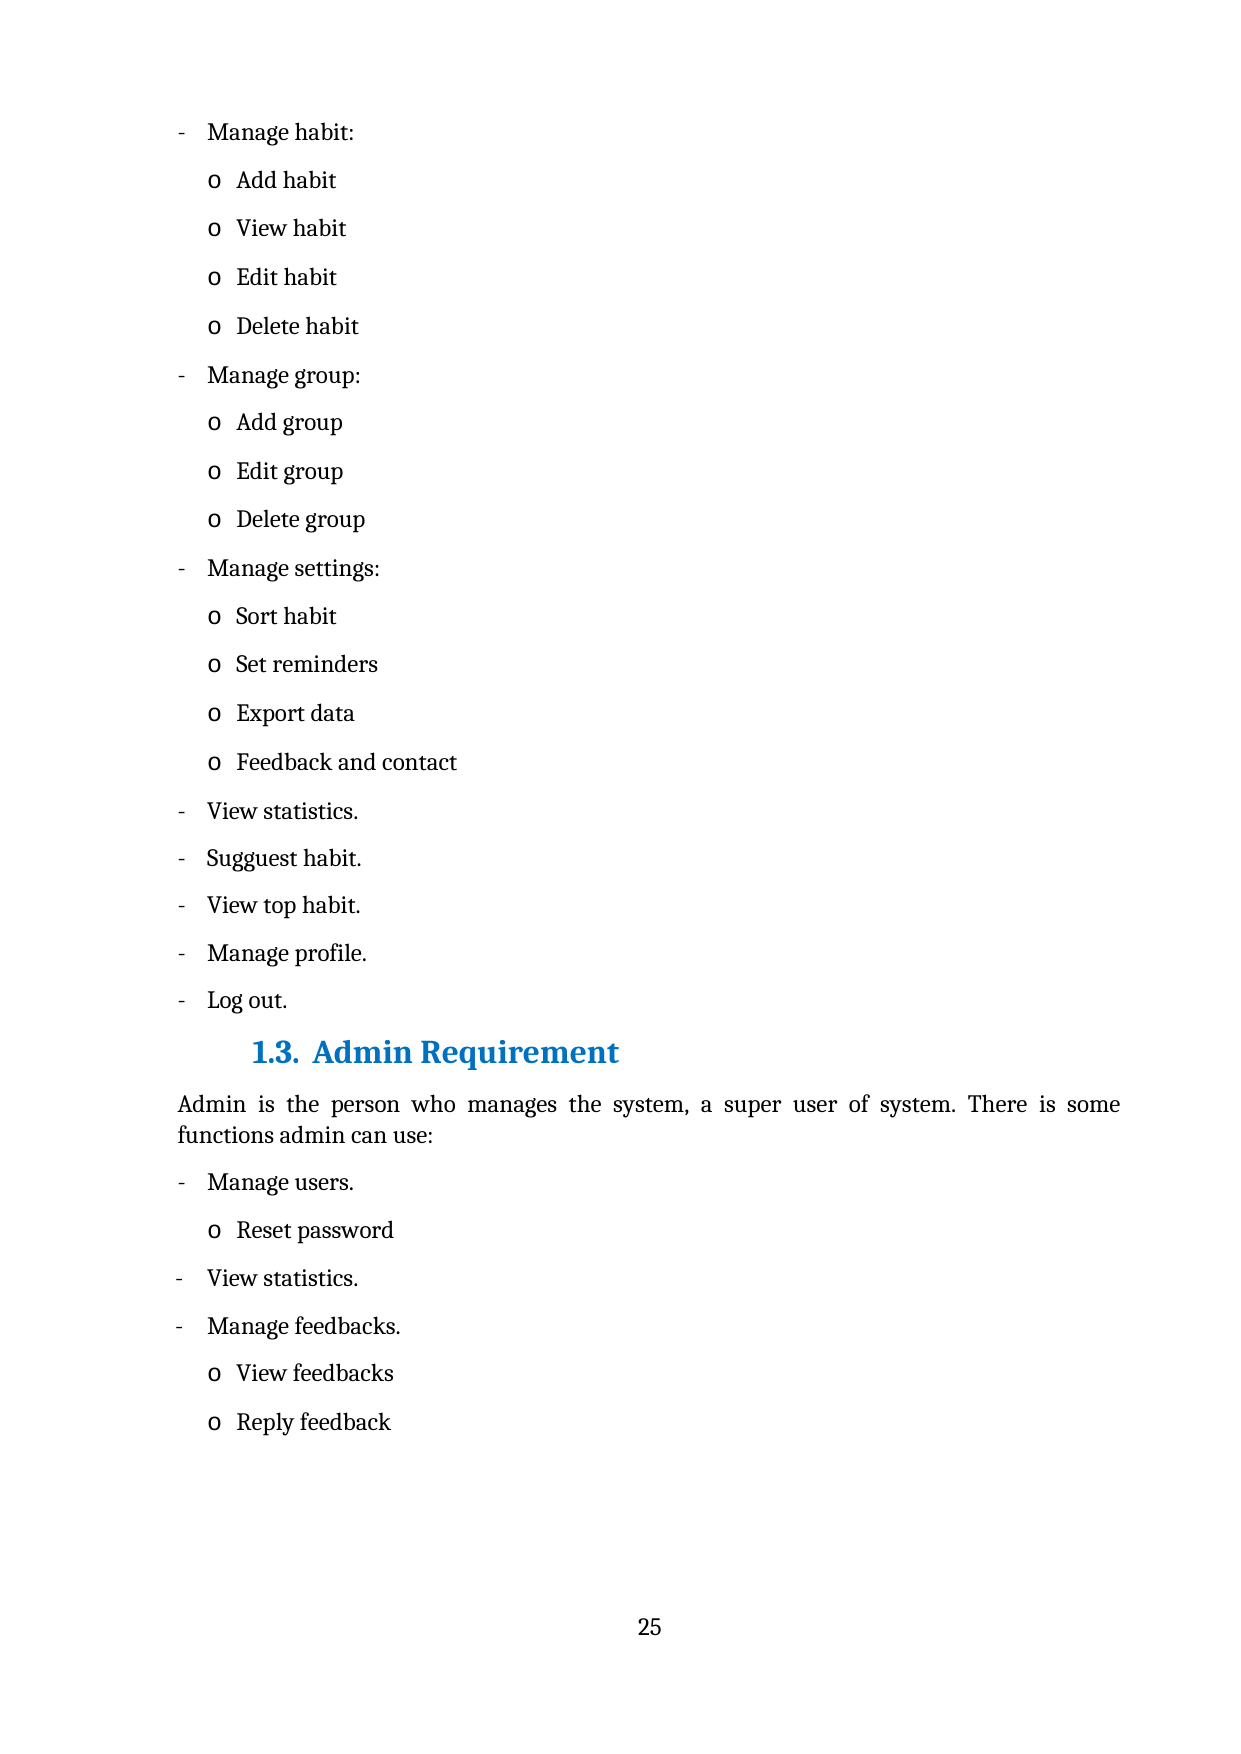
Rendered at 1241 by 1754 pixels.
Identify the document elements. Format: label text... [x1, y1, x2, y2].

list Add group [207, 408, 1122, 438]
list Feedback and contact [207, 748, 1122, 778]
list Sugguest habit. [177, 844, 1122, 873]
list Manage feedbacks. [175, 1312, 1122, 1341]
list View habit [207, 214, 1122, 244]
list Edit habit [207, 263, 1122, 293]
list Reset password [207, 1216, 1122, 1246]
list Manage settings: [177, 554, 1122, 583]
list Admin Requirement [252, 1033, 1122, 1072]
list Set reminders [207, 650, 1122, 680]
list Reply feedback [207, 1408, 1122, 1438]
list Admin is the person who manages the system, a super user of system. There is some functions admin can use: [177, 1090, 1122, 1149]
list Delete habit [207, 312, 1122, 342]
list Log out. [177, 986, 1122, 1015]
list Delete group [207, 505, 1122, 535]
list View top habit. [177, 891, 1122, 920]
list View statistics. [177, 797, 1122, 825]
list Manage habit: [177, 118, 1122, 147]
list Manage group: [177, 361, 1122, 389]
list Sort habit [207, 602, 1122, 632]
list Manage users. [177, 1168, 1122, 1197]
list Manage profile. [177, 939, 1122, 967]
list Add habit [207, 166, 1122, 196]
list Edit group [207, 457, 1122, 487]
list Export data [207, 699, 1122, 729]
list View feedbacks [207, 1359, 1122, 1389]
list View statistics. [175, 1264, 1122, 1293]
